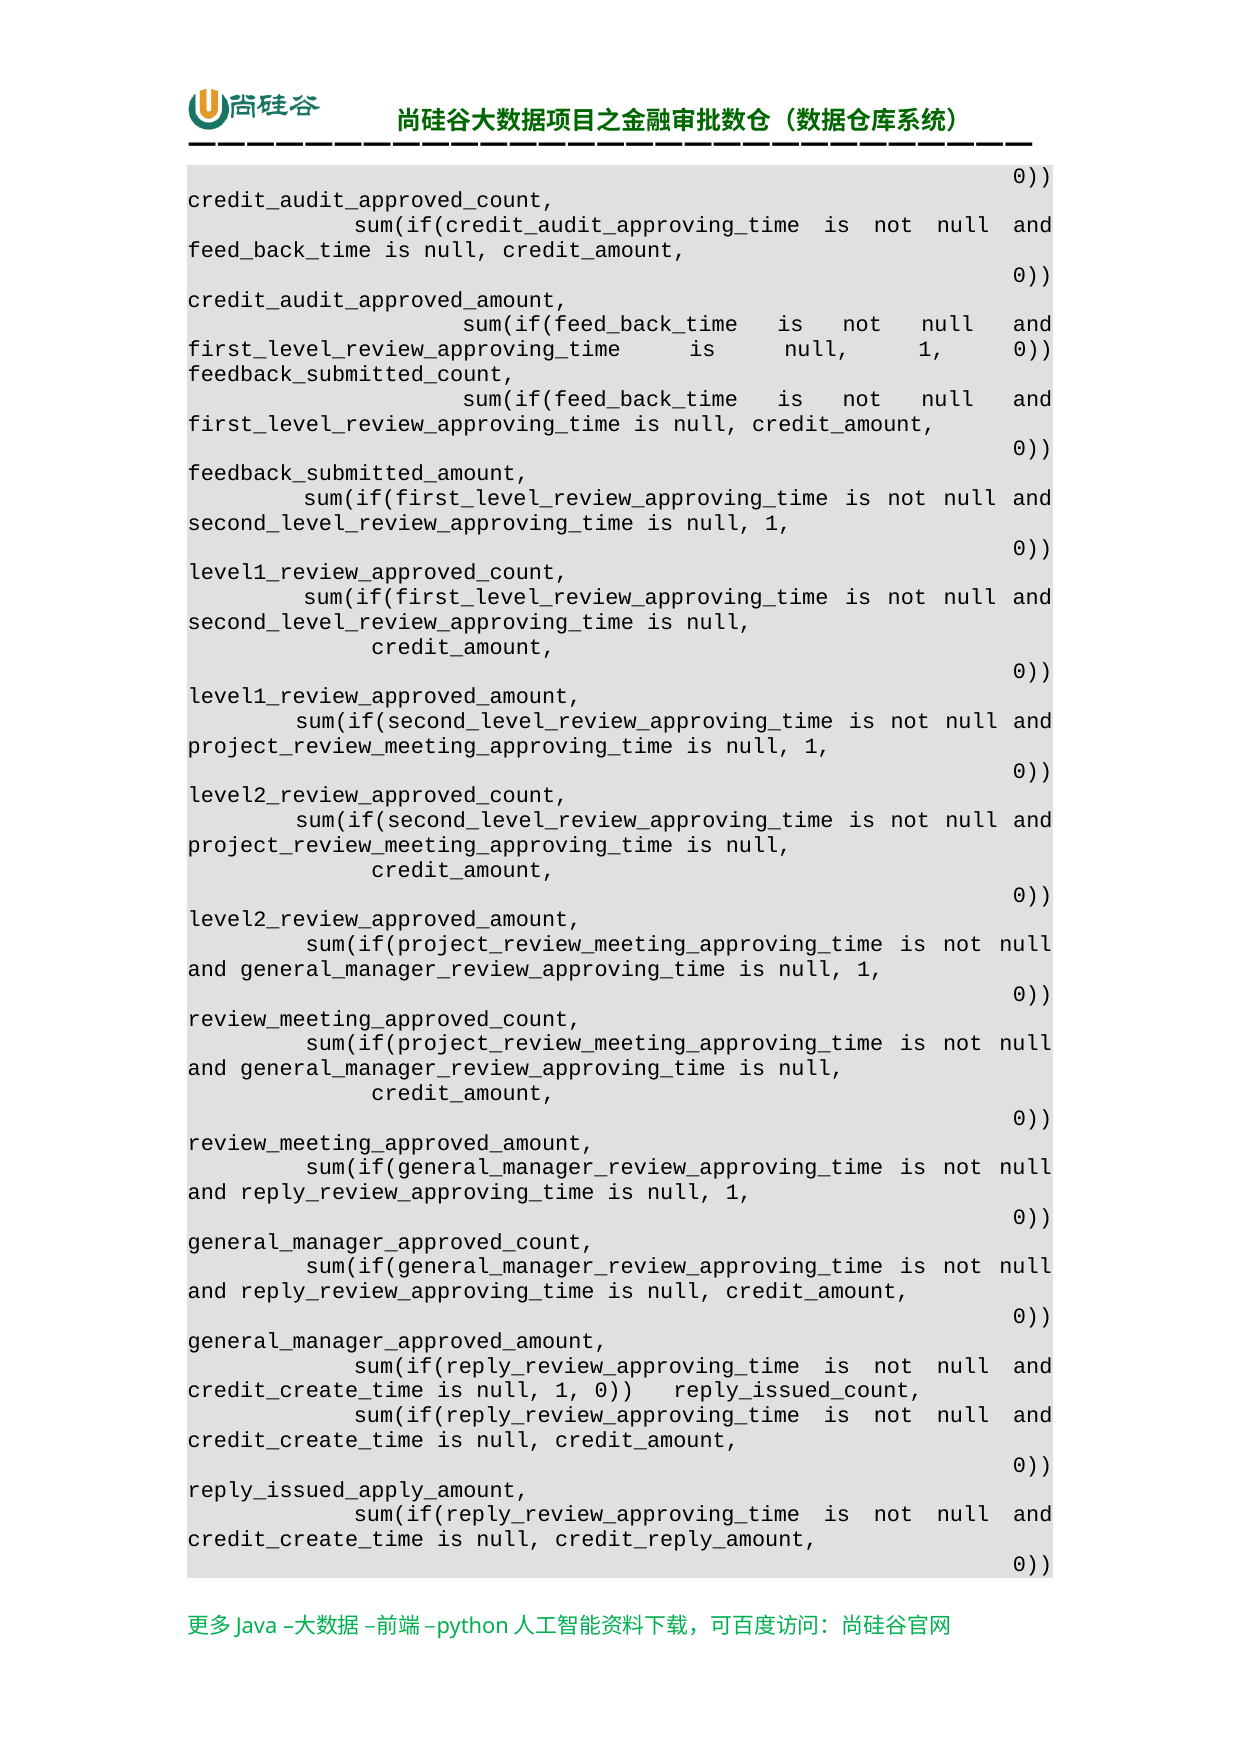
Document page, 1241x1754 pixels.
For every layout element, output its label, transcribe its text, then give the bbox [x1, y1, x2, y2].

text sum(if(feed_back_time is not null and first_level_review_approving_time is null, 1, 0)) feedback_submitted_count, [187, 313, 1053, 388]
text sum(if(second_level_review_approving_time is not null and project_review_meeting_approving_time is null, [187, 809, 1053, 859]
text sum(if(general_manager_review_approving_time is not null and reply_review_approving_time is null, credit_amount, [187, 1256, 1053, 1305]
text sum(if(reply_review_approving_time is not null and credit_create_time is null, credit_reply_amount, [187, 1503, 1053, 1553]
text sum(if(first_level_review_approving_time is not null and second_level_review_approving_time is null, [187, 586, 1053, 636]
text 0)) general_manager_approved_amount, [187, 1305, 1053, 1355]
text 0)) review_meeting_approved_amount, [187, 1107, 1053, 1156]
text 0)) credit_audit_approved_count, [187, 165, 1053, 214]
text sum(if(reply_review_approving_time is not null and credit_create_time is null, 1, 0)) reply_issued_count, [187, 1355, 1053, 1404]
text sum(if(first_level_review_approving_time is not null and second_level_review_approving_time is null, 1, [187, 487, 1053, 537]
text 0)) level2_review_approved_amount, [187, 884, 1053, 933]
text sum(if(feed_back_time is not null and first_level_review_approving_time is null, credit_amount, [187, 388, 1053, 437]
text 0)) level2_review_approved_count, [187, 760, 1053, 809]
text sum(if(project_review_meeting_approving_time is not null and general_manager_review_approving_time is null, [187, 1032, 1053, 1082]
text 0)) reply_issued_apply_amount, [187, 1454, 1053, 1503]
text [187, 1553, 1053, 1578]
text 0)) credit_audit_approved_amount, [187, 264, 1053, 313]
text 0)) feedback_submitted_amount, [187, 437, 1053, 487]
text sum(if(reply_review_approving_time is not null and credit_create_time is null, credit_amount, [187, 1404, 1053, 1454]
text credit_amount, [187, 1082, 1053, 1107]
text sum(if(project_review_meeting_approving_time is not null and general_manager_review_approving_time is null, 1, [187, 933, 1053, 983]
text 0)) level1_review_approved_count, [187, 537, 1053, 586]
text credit_amount, [187, 636, 1053, 661]
text 0)) level1_review_approved_amount, [187, 661, 1053, 710]
text sum(if(general_manager_review_approving_time is not null and reply_review_approving_time is null, 1, [187, 1156, 1053, 1206]
text sum(if(credit_audit_approving_time is not null and feed_back_time is null, credit_amount, [187, 214, 1053, 264]
text 0)) general_manager_approved_count, [187, 1206, 1053, 1256]
text credit_amount, [187, 859, 1053, 884]
text 0)) review_meeting_approved_count, [187, 983, 1053, 1032]
text sum(if(second_level_review_approving_time is not null and project_review_meeting_approving_time is null, 1, [187, 710, 1053, 760]
